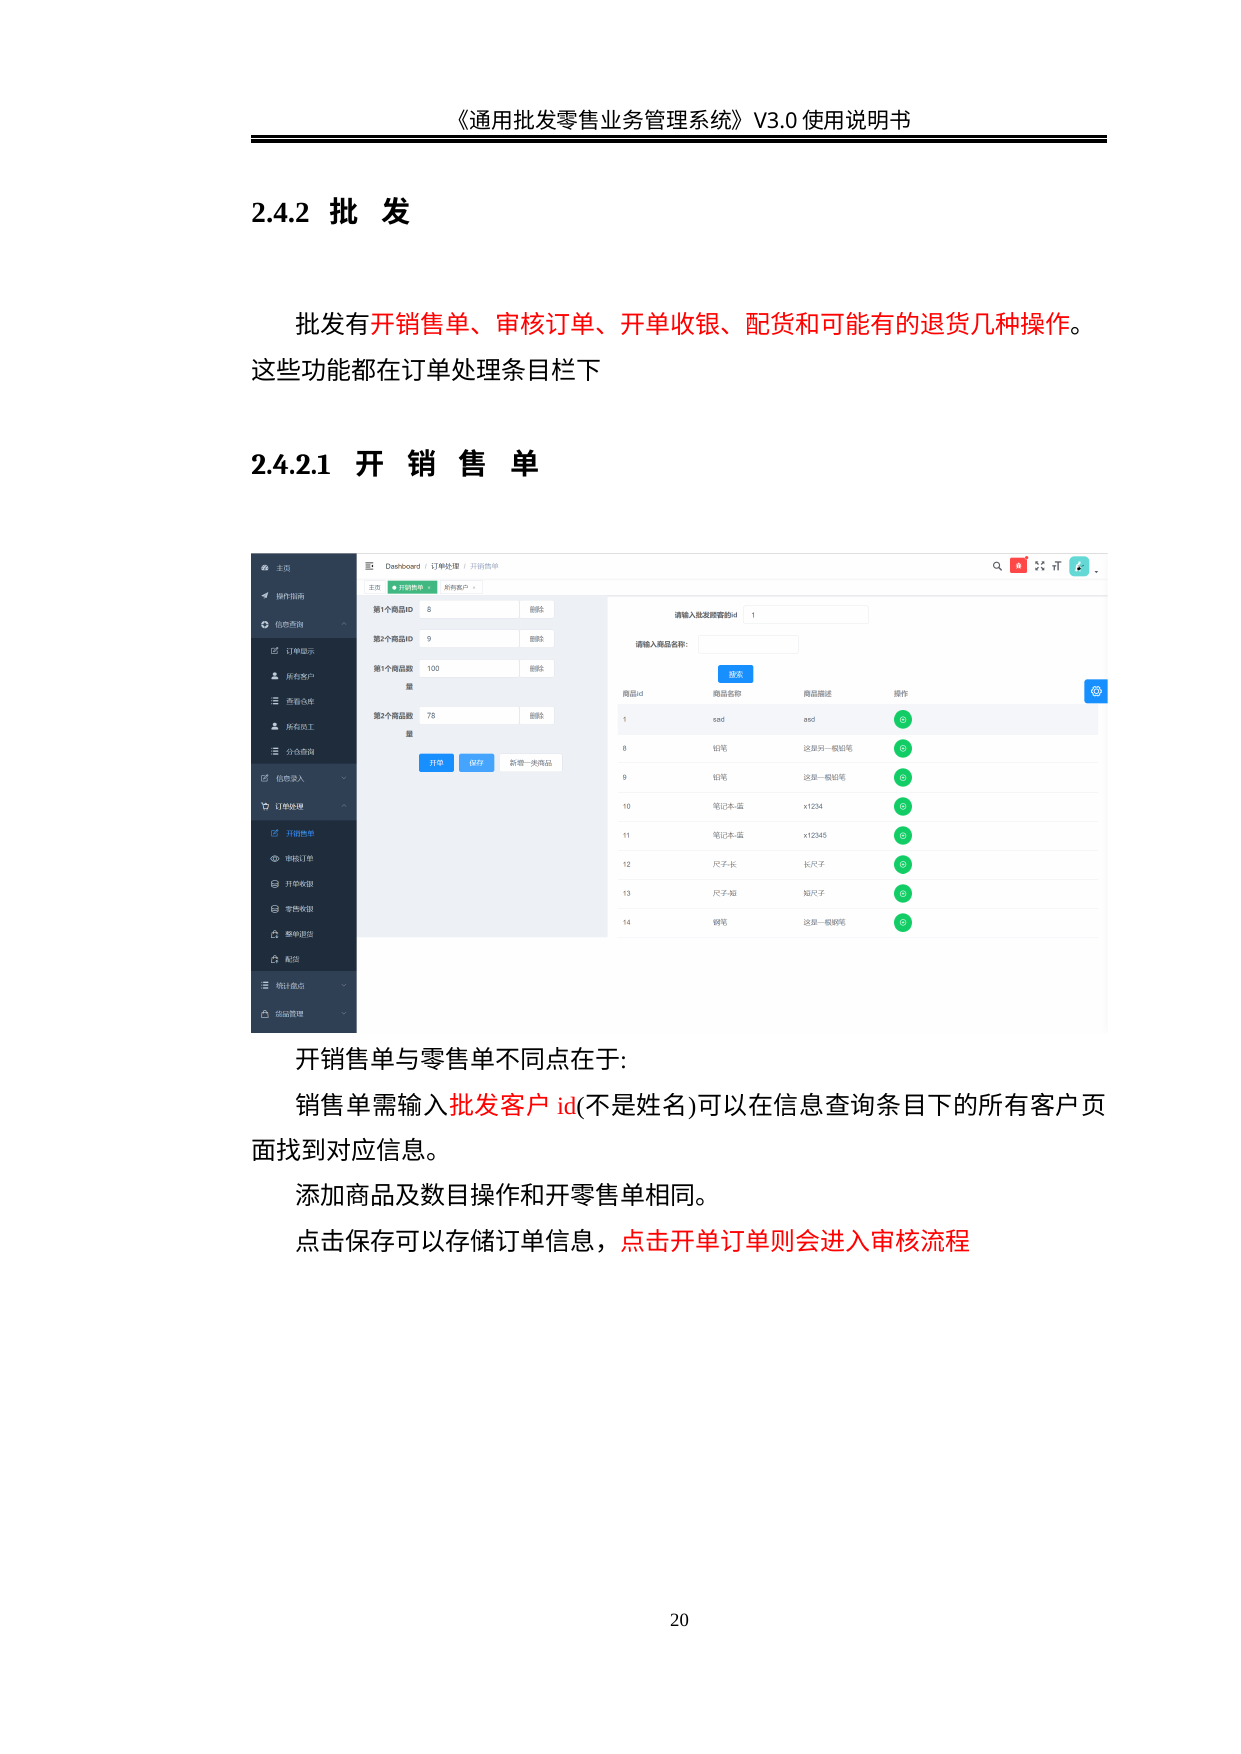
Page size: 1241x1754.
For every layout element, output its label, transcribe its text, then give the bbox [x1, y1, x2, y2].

subtitle 2.4.2.1开销售单 [251, 424, 1107, 499]
text 开销售单与零售单不同点在于: [251, 1039, 1107, 1076]
text 点击保存可以存储订单信息，点击开单订单则会进入审核流程 [251, 1221, 1107, 1257]
picture [251, 553, 1108, 1033]
text 这些功能都在订单处理条目栏下 [251, 350, 1107, 386]
text 添加商品及数目操作和开零售单相同。 [251, 1176, 1107, 1212]
text 批发有开销售单、审核订单、开单收银、配货和可能有的退货几种操作。 [251, 305, 1107, 341]
text 销售单需输入批发客户id(不是姓名)可以在信息查询条目下的所有客户页面找到对应信息。 [251, 1085, 1107, 1167]
subtitle 2.4.2批发 [251, 172, 1107, 247]
